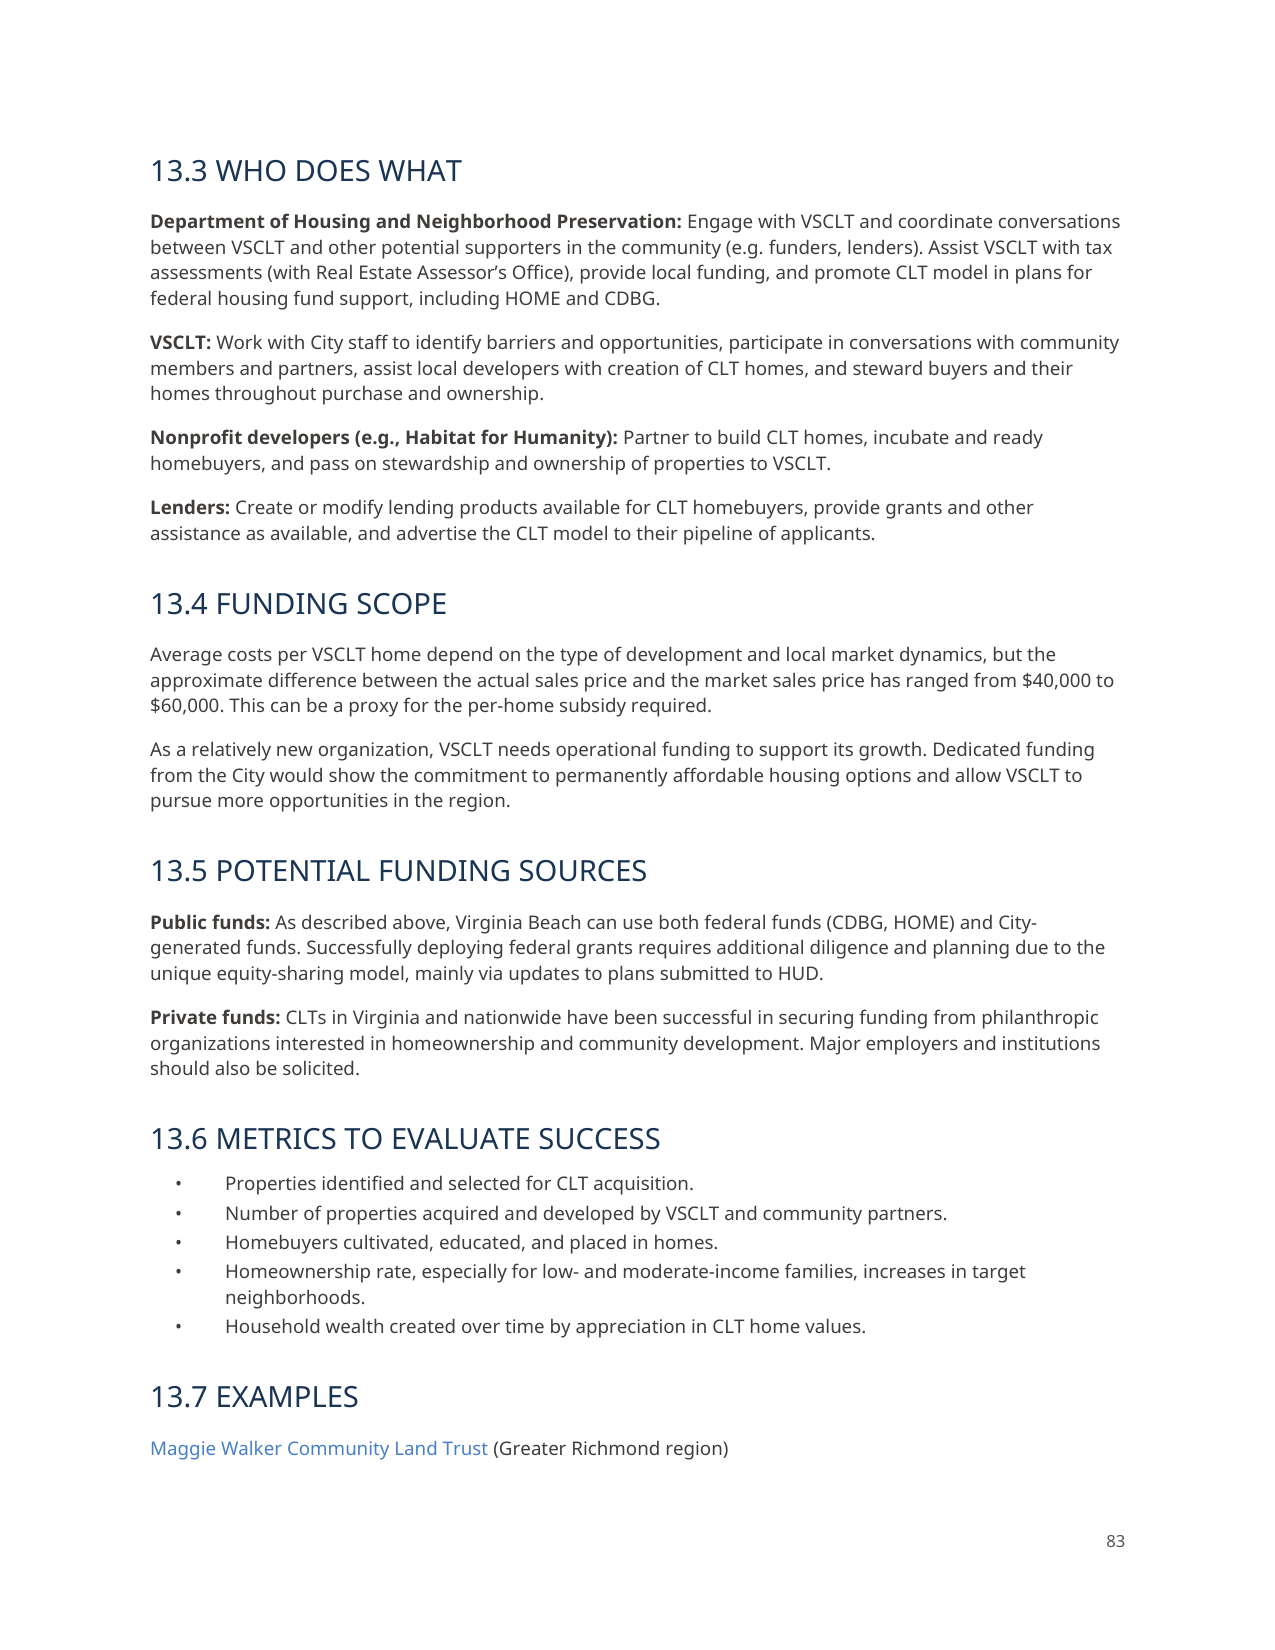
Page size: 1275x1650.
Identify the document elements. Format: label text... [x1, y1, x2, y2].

text Department of Housing and Neighborhood Preservation: Engage with VSCLT and coordinate conversations between VSCLT and other potential supporters in the community (e.g. funders, lenders). Assist VSCLT with tax assessments (with Real Estate Assessor’s Office), provide local funding, and promote CLT model in plans for federal housing fund support, including HOME and CDBG. [150, 208, 1125, 311]
list Properties identified and selected for CLT acquisition. [175, 1171, 1125, 1196]
text Average costs per VSCLT home depend on the type of development and local market dynamics, but the approximate difference between the actual sales price and the market sales price has ranged from $40,000 to $60,000. This can be a proxy for the per-home subsidy required. [150, 641, 1125, 718]
list Household wealth created over time by appreciation in CLT home values. [175, 1313, 1125, 1339]
text As a relatively new organization, VSCLT needs operational funding to support its growth. Dedicated funding from the City would show the commitment to permanently affordable housing options and allow VSCLT to pursue more opportunities in the region. [150, 737, 1125, 813]
text Private funds: CLTs in Virginia and nationwide have been successful in securing funding from philanthropic organizations interested in homeownership and community development. Major employers and institutions should also be solicited. [150, 1004, 1125, 1081]
subtitle 13.6 METRICS TO EVALUATE SUCCESS [150, 1118, 1125, 1158]
text Nonprofit developers (e.g., Habitat for Humanity): Partner to build CLT homes, incubate and ready homebuyers, and pass on stewardship and ownership of properties to VSCLT. [150, 424, 1125, 476]
text Public funds: As described above, Virginia Beach can use both federal funds (CDBG, HOME) and City-generated funds. Successfully deploying federal grants requires additional diligence and planning due to the unique equity-sharing model, mainly via updates to plans submitted to HUD. [150, 909, 1125, 986]
text VSCLT: Work with City staff to identify barriers and opportunities, participate in conversations with community members and partners, assist local developers with creation of CLT homes, and steward buyers and their homes throughout purchase and ownership. [150, 329, 1125, 406]
subtitle 13.3 WHO DOES WHAT [150, 150, 1125, 190]
subtitle 13.4 FUNDING SCOPE [150, 583, 1125, 623]
subtitle 13.7 EXAMPLES [150, 1376, 1125, 1416]
list Number of properties acquired and developed by VSCLT and community partners. [175, 1200, 1125, 1226]
list Homebuyers cultivated, educated, and placed in homes. [175, 1229, 1125, 1255]
text Lenders: Create or modify lending products available for CLT homebuyers, provide grants and other assistance as available, and advertise the CLT model to their pipeline of applicants. [150, 494, 1125, 545]
list Homeownership rate, especially for low- and moderate-income families, increases in target neighborhoods. [175, 1258, 1125, 1309]
text Maggie Walker Community Land Trust (Greater Richmond region) [150, 1435, 1125, 1460]
subtitle 13.5 POTENTIAL FUNDING SOURCES [150, 851, 1125, 890]
